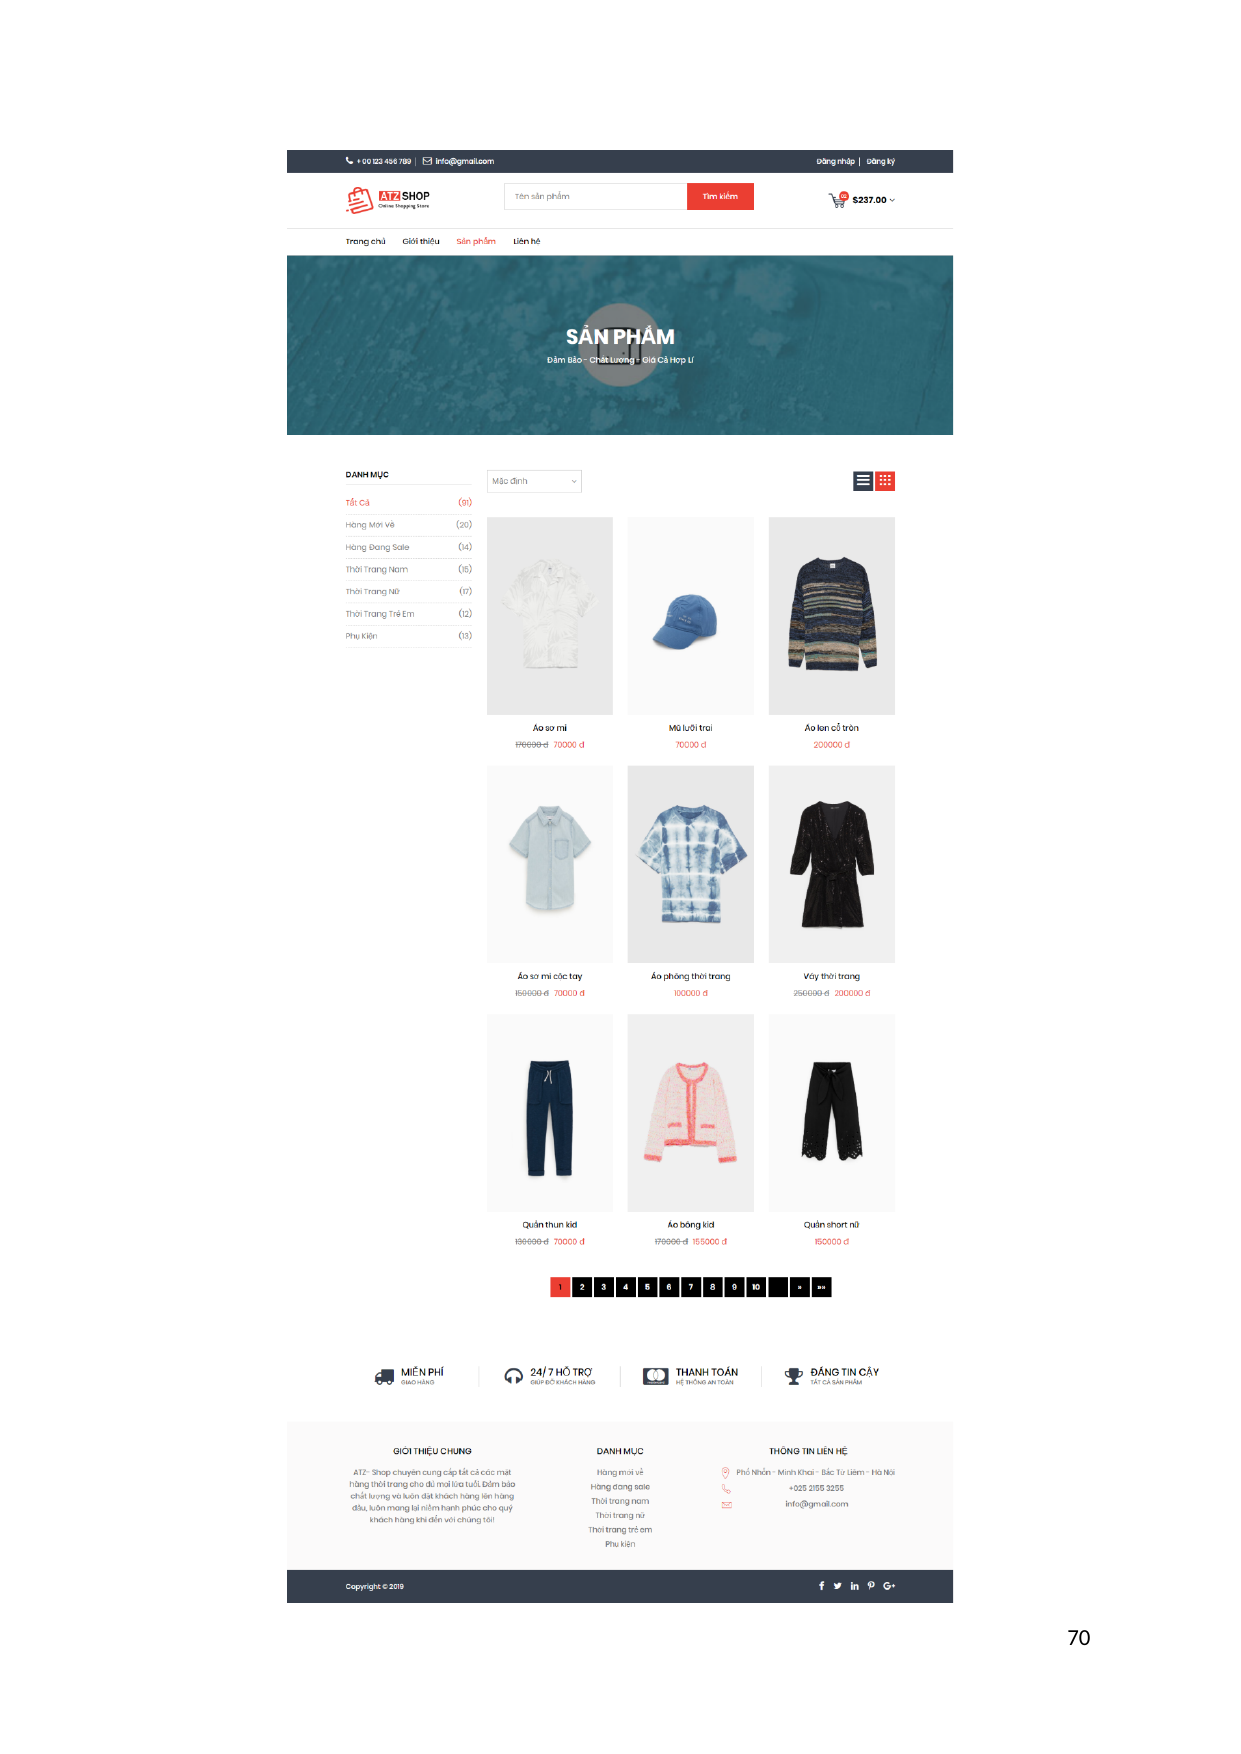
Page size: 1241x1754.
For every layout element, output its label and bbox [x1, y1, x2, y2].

picture [287, 150, 954, 1603]
